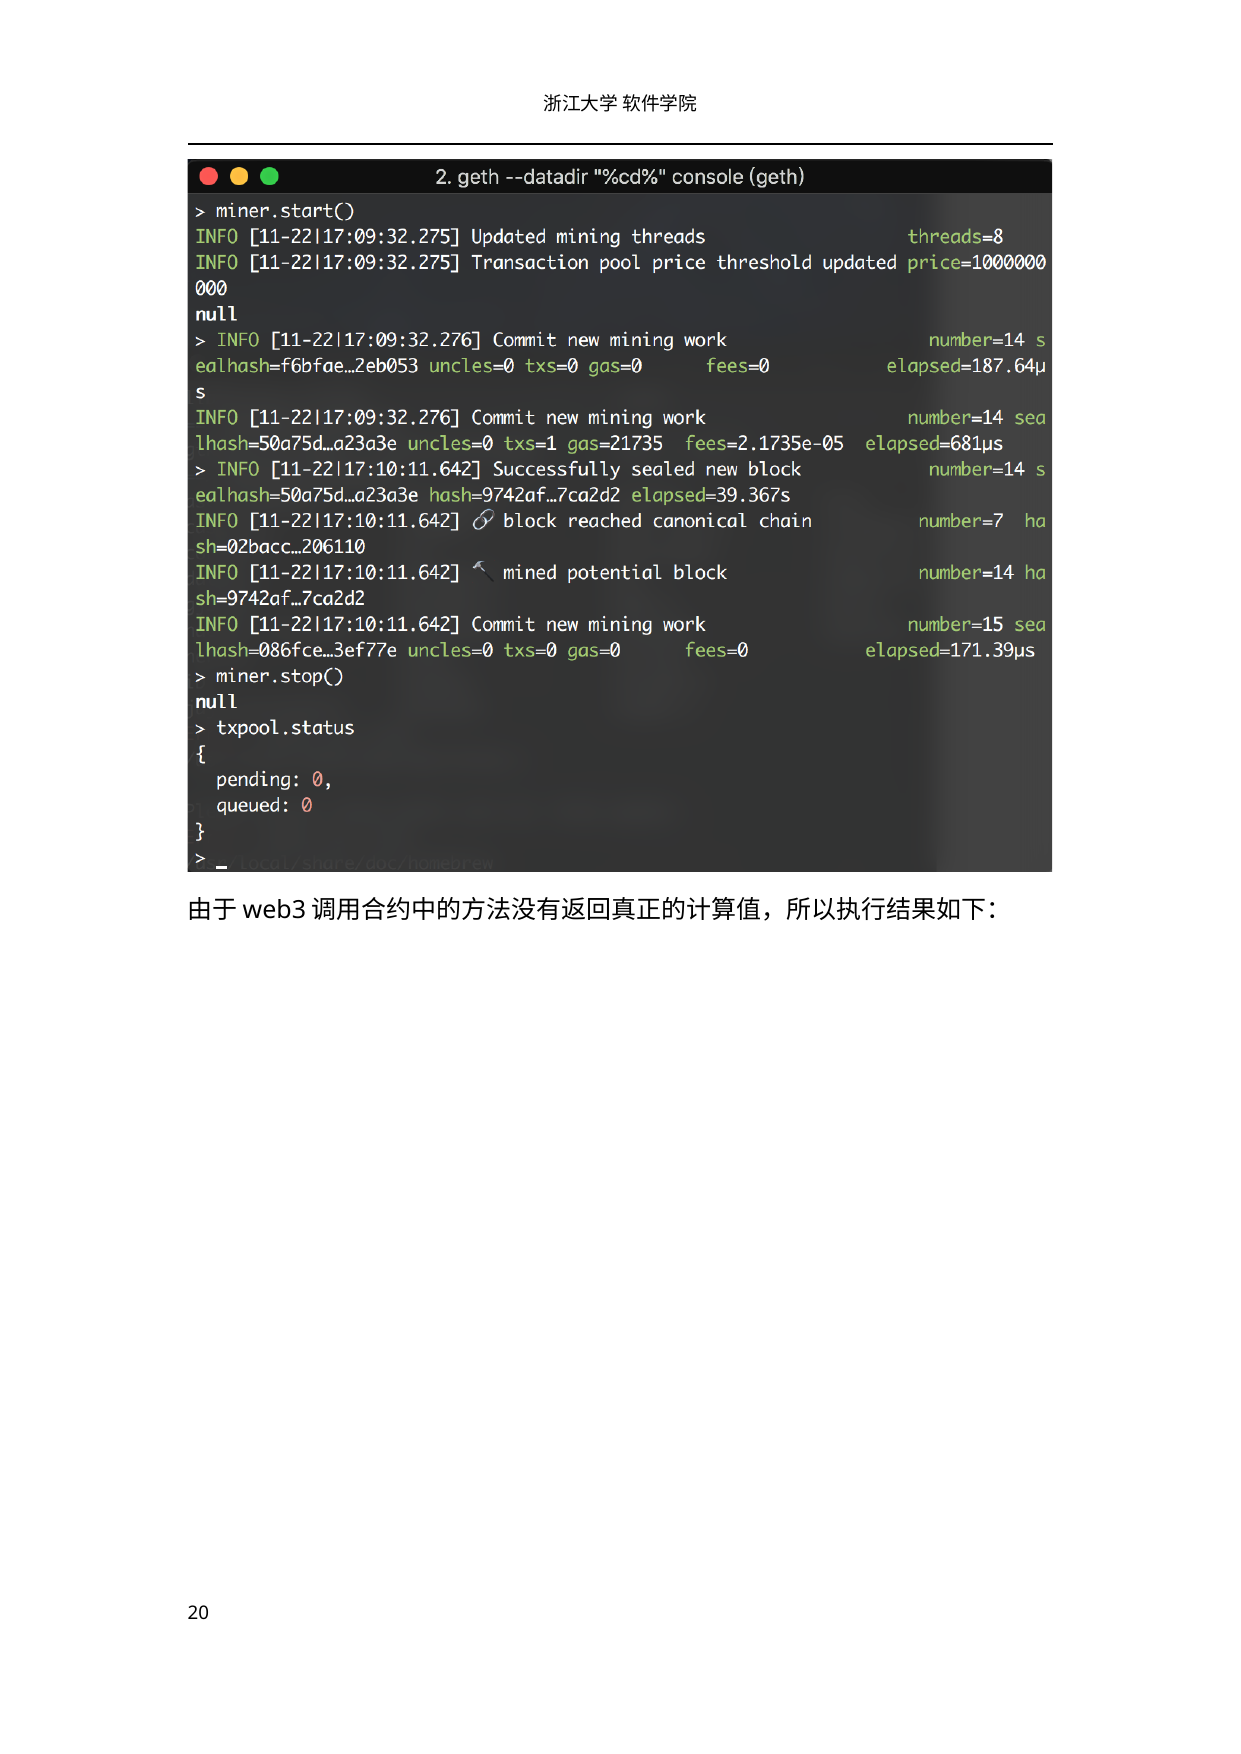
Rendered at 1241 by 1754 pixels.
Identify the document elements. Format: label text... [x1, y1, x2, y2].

picture [187, 159, 1053, 872]
text 由于web3调用合约中的方法没有返回真正的计算值，所以执行结果如下： [187, 875, 1053, 940]
